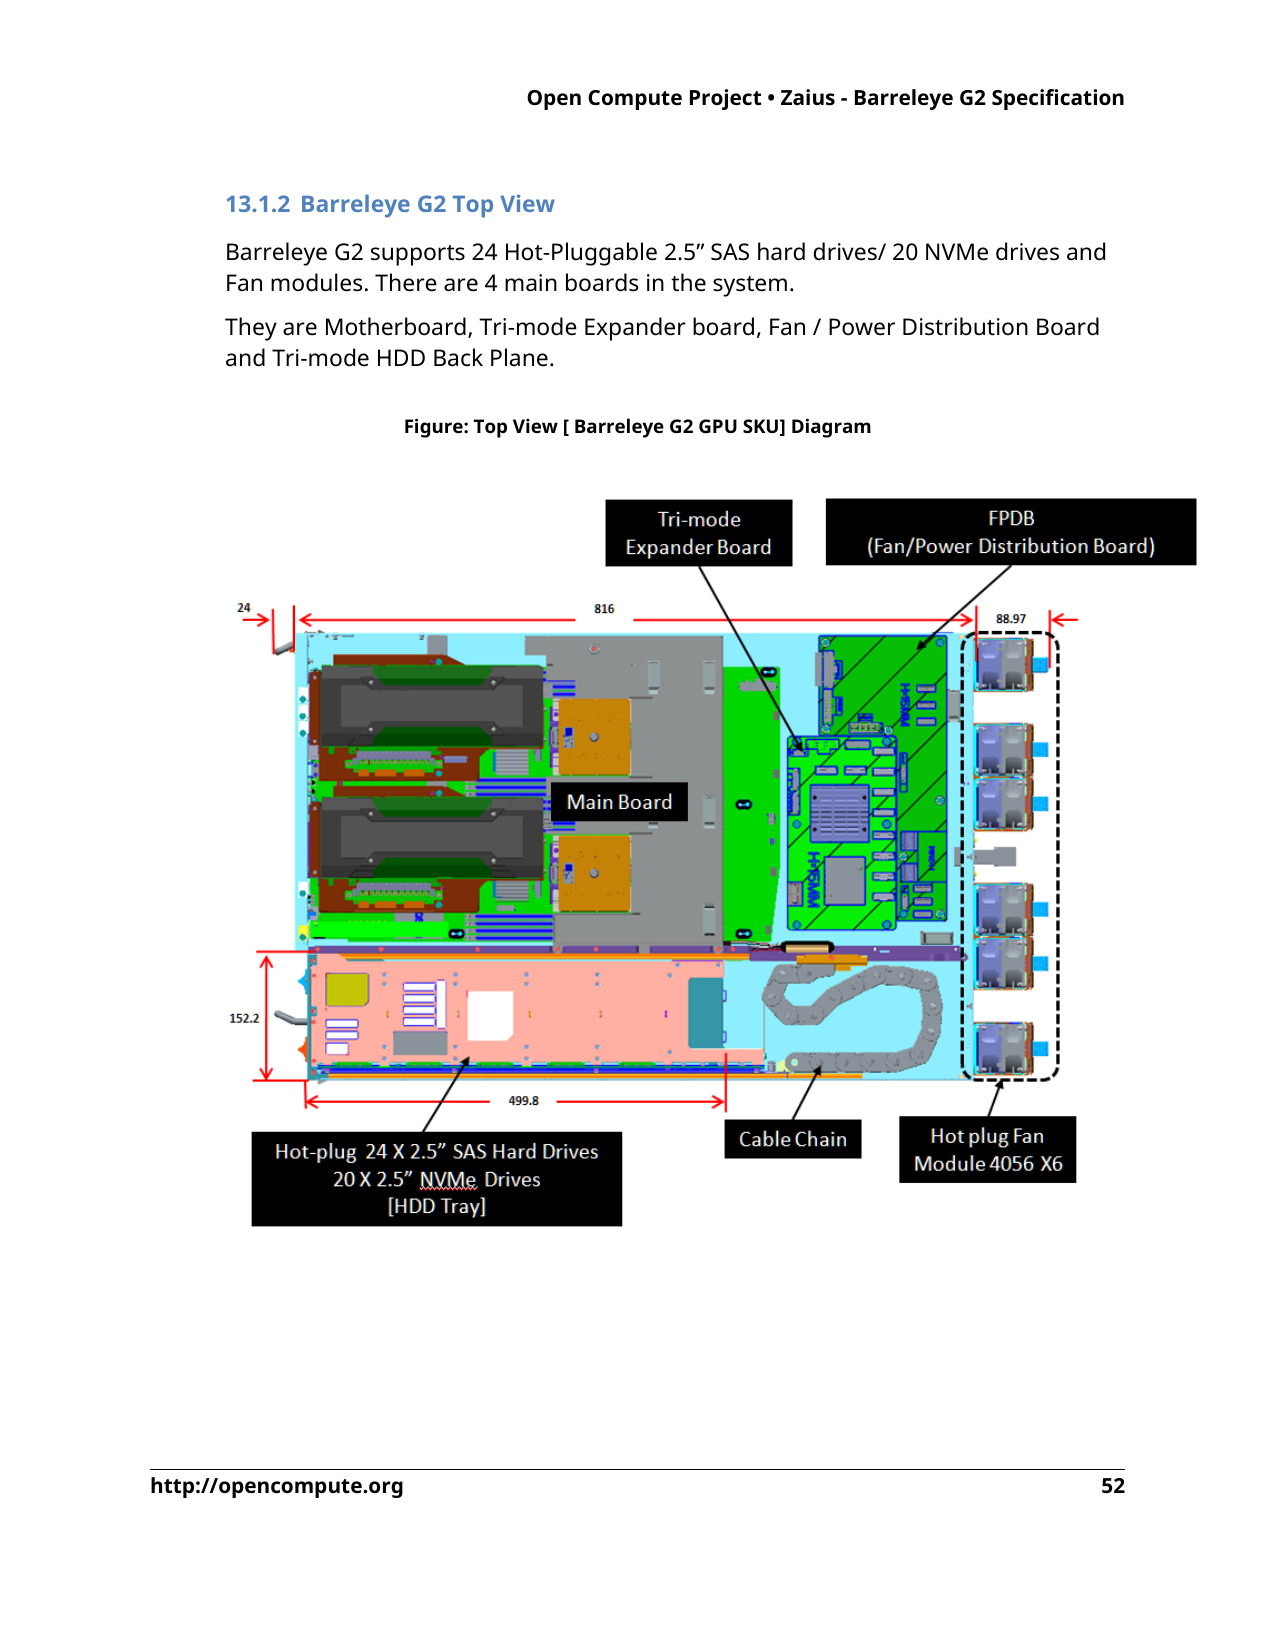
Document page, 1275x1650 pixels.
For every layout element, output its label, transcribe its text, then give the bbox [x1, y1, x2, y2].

subtitle Barreleye G2 Top View [225, 187, 1125, 219]
picture [225, 493, 1200, 1232]
text Barreleye G2 supports 24 Hot-Pluggable 2.5” SAS hard drives/ 20 NVMe drives and Fan modules. There are 4 main boards in the system. [225, 236, 1125, 298]
text They are Motherboard, Tri-mode Expander board, Fan / Power Distribution Board and Tri-mode HDD Back Plane. [225, 311, 1125, 373]
text Figure: Top View [ Barreleye G2 GPU SKU] Diagram [150, 417, 1125, 438]
